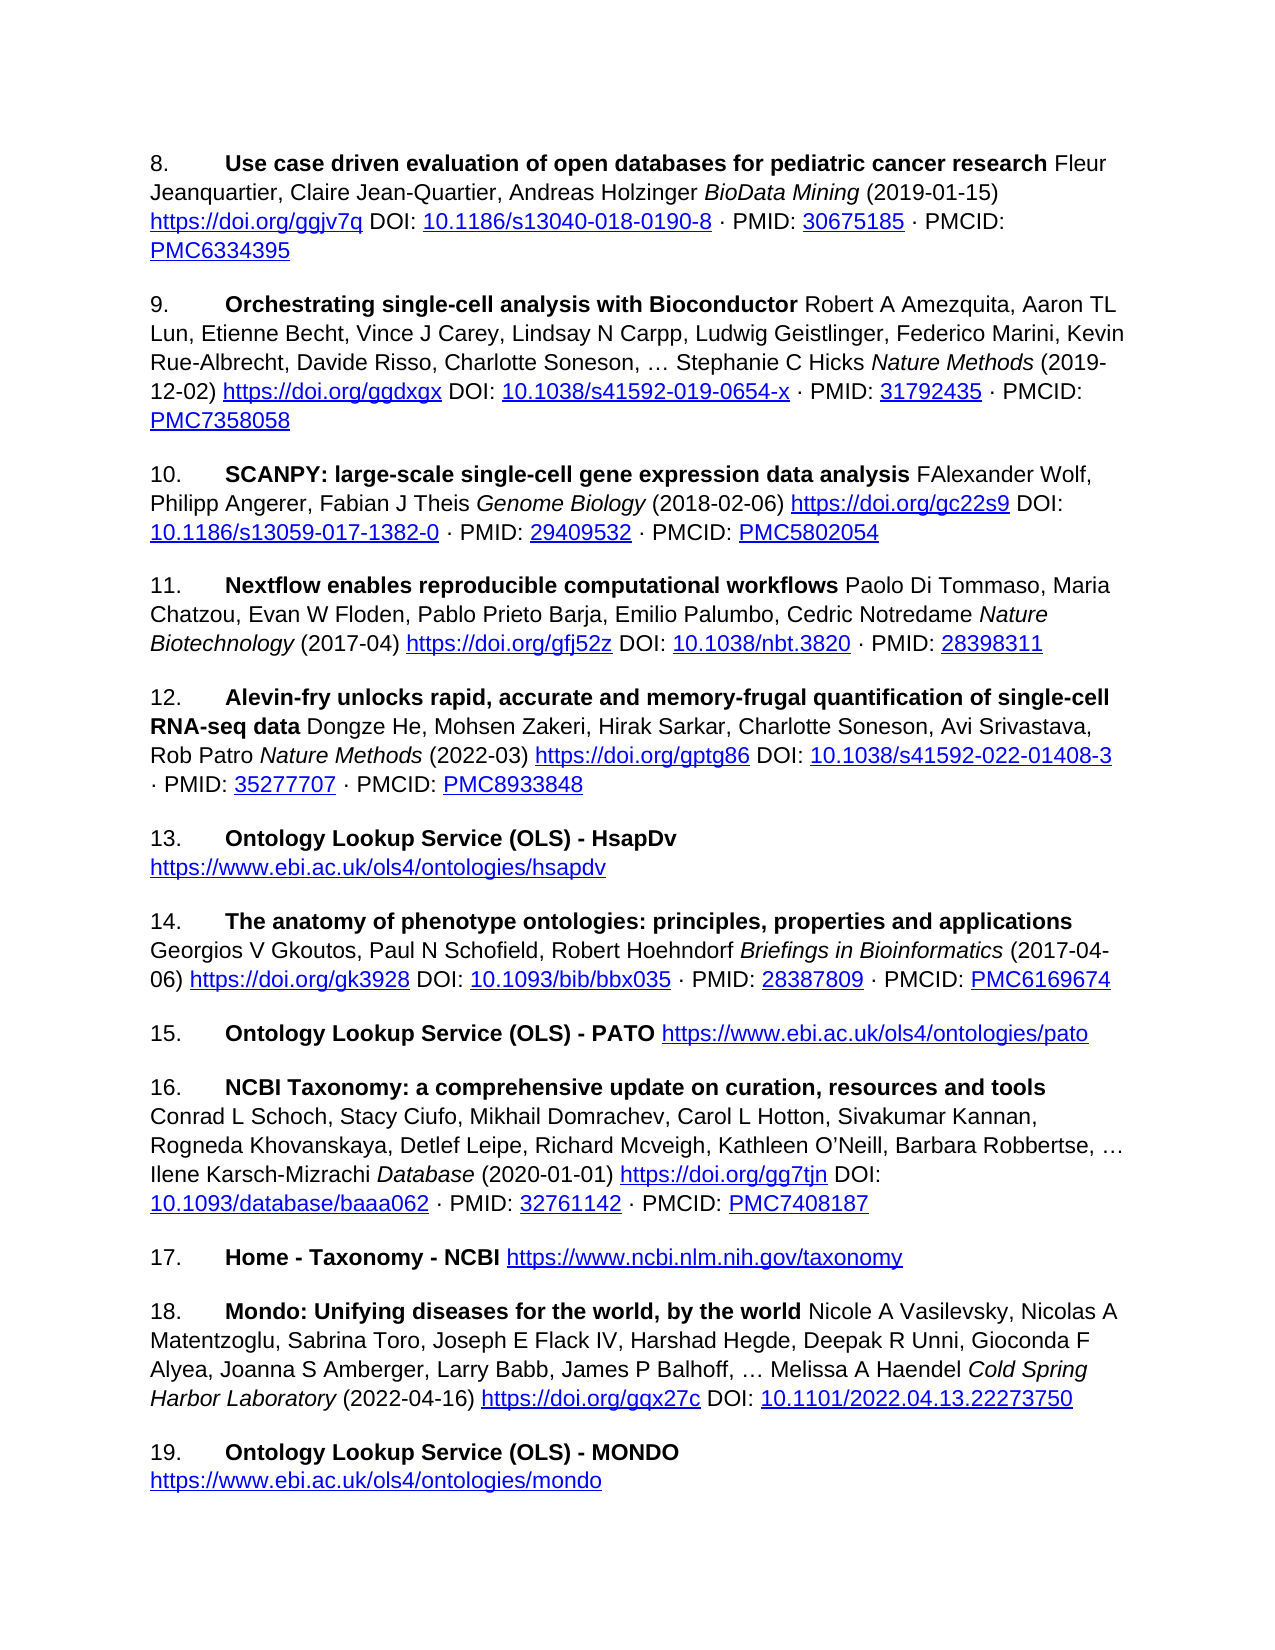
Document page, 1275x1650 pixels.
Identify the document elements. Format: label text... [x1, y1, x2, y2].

text 8. Use case driven evaluation of open databases for pediatric cancer research Fleur Jeanquartier, Claire Jean-Quartier, Andreas Holzinger BioData Mining (2019-01-15) https://doi.org/ggjv7q DOI: 10.1186/s13040-018-0190-8 · PMID: 30675185 · PMCID: PMC6334395 [150, 150, 1125, 263]
text 12. Alevin-fry unlocks rapid, accurate and memory-frugal quantification of single-cell RNA-seq data Dongze He, Mohsen Zakeri, Hirak Sarkar, Charlotte Soneson, Avi Srivastava, Rob Patro Nature Methods (2022-03) https://doi.org/gptg86 DOI: 10.1038/s41592-022-01408-3 · PMID: 35277707 · PMCID: PMC8933848 [150, 684, 1125, 798]
text 15. Ontology Lookup Service (OLS) - PATO https://www.ebi.ac.uk/ols4/ontologies/pato [150, 1020, 1125, 1046]
text 18. Mondo: Unifying diseases for the world, by the world Nicole A Vasilevsky, Nicolas A Matentzoglu, Sabrina Toro, Joseph E Flack IV, Harshad Hegde, Deepak R Unni, Gioconda F Alyea, Joanna S Amberger, Larry Babb, James P Balhoff, … Melissa A Haendel Cold Spring Harbor Laboratory (2022-04-16) https://doi.org/gqx27c DOI: 10.1101/2022.04.13.22273750 [150, 1298, 1125, 1411]
text 11. Nextflow enables reproducible computational workflows Paolo Di Tommaso, Maria Chatzou, Evan W Floden, Pablo Prieto Barja, Emilio Palumbo, Cedric Notredame Nature Biotechnology (2017-04) https://doi.org/gfj52z DOI: 10.1038/nbt.3820 · PMID: 28398311 [150, 572, 1125, 657]
text 10. SCANPY: large-scale single-cell gene expression data analysis FAlexander Wolf, Philipp Angerer, Fabian J Theis Genome Biology (2018-02-06) https://doi.org/gc22s9 DOI: 10.1186/s13059-017-1382-0 · PMID: 29409532 · PMCID: PMC5802054 [150, 461, 1125, 545]
text 9. Orchestrating single-cell analysis with Bioconductor Robert A Amezquita, Aaron TL Lun, Etienne Becht, Vince J Carey, Lindsay N Carpp, Ludwig Geistlinger, Federico Marini, Kevin Rue-Albrecht, Davide Risso, Charlotte Soneson, … Stephanie C Hicks Nature Methods (2019-12-02) https://doi.org/ggdxgx DOI: 10.1038/s41592-019-0654-x · PMID: 31792435 · PMCID: PMC7358058 [150, 291, 1125, 433]
text 13. Ontology Lookup Service (OLS) - HsapDv https://www.ebi.ac.uk/ols4/ontologies/hsapdv [150, 825, 1125, 881]
text 17. Home - Taxonomy - NCBI https://www.ncbi.nlm.nih.gov/taxonomy [150, 1244, 1125, 1270]
text 14. The anatomy of phenotype ontologies: principles, properties and applications Georgios V Gkoutos, Paul N Schofield, Robert Hoehndorf Briefings in Bioinformatics (2017-04-06) https://doi.org/gk3928 DOI: 10.1093/bib/bbx035 · PMID: 28387809 · PMCID: PMC6169674 [150, 908, 1125, 992]
text 16. NCBI Taxonomy: a comprehensive update on curation, resources and tools Conrad L Schoch, Stacy Ciufo, Mikhail Domrachev, Carol L Hotton, Sivakumar Kannan, Rogneda Khovanskaya, Detlef Leipe, Richard Mcveigh, Kathleen O’Neill, Barbara Robbertse, … Ilene Karsch-Mizrachi Database (2020-01-01) https://doi.org/gg7tjn DOI: 10.1093/database/baaa062 · PMID: 32761142 · PMCID: PMC7408187 [150, 1074, 1125, 1216]
text 19. Ontology Lookup Service (OLS) - MONDO https://www.ebi.ac.uk/ols4/ontologies/mondo [150, 1438, 1125, 1494]
